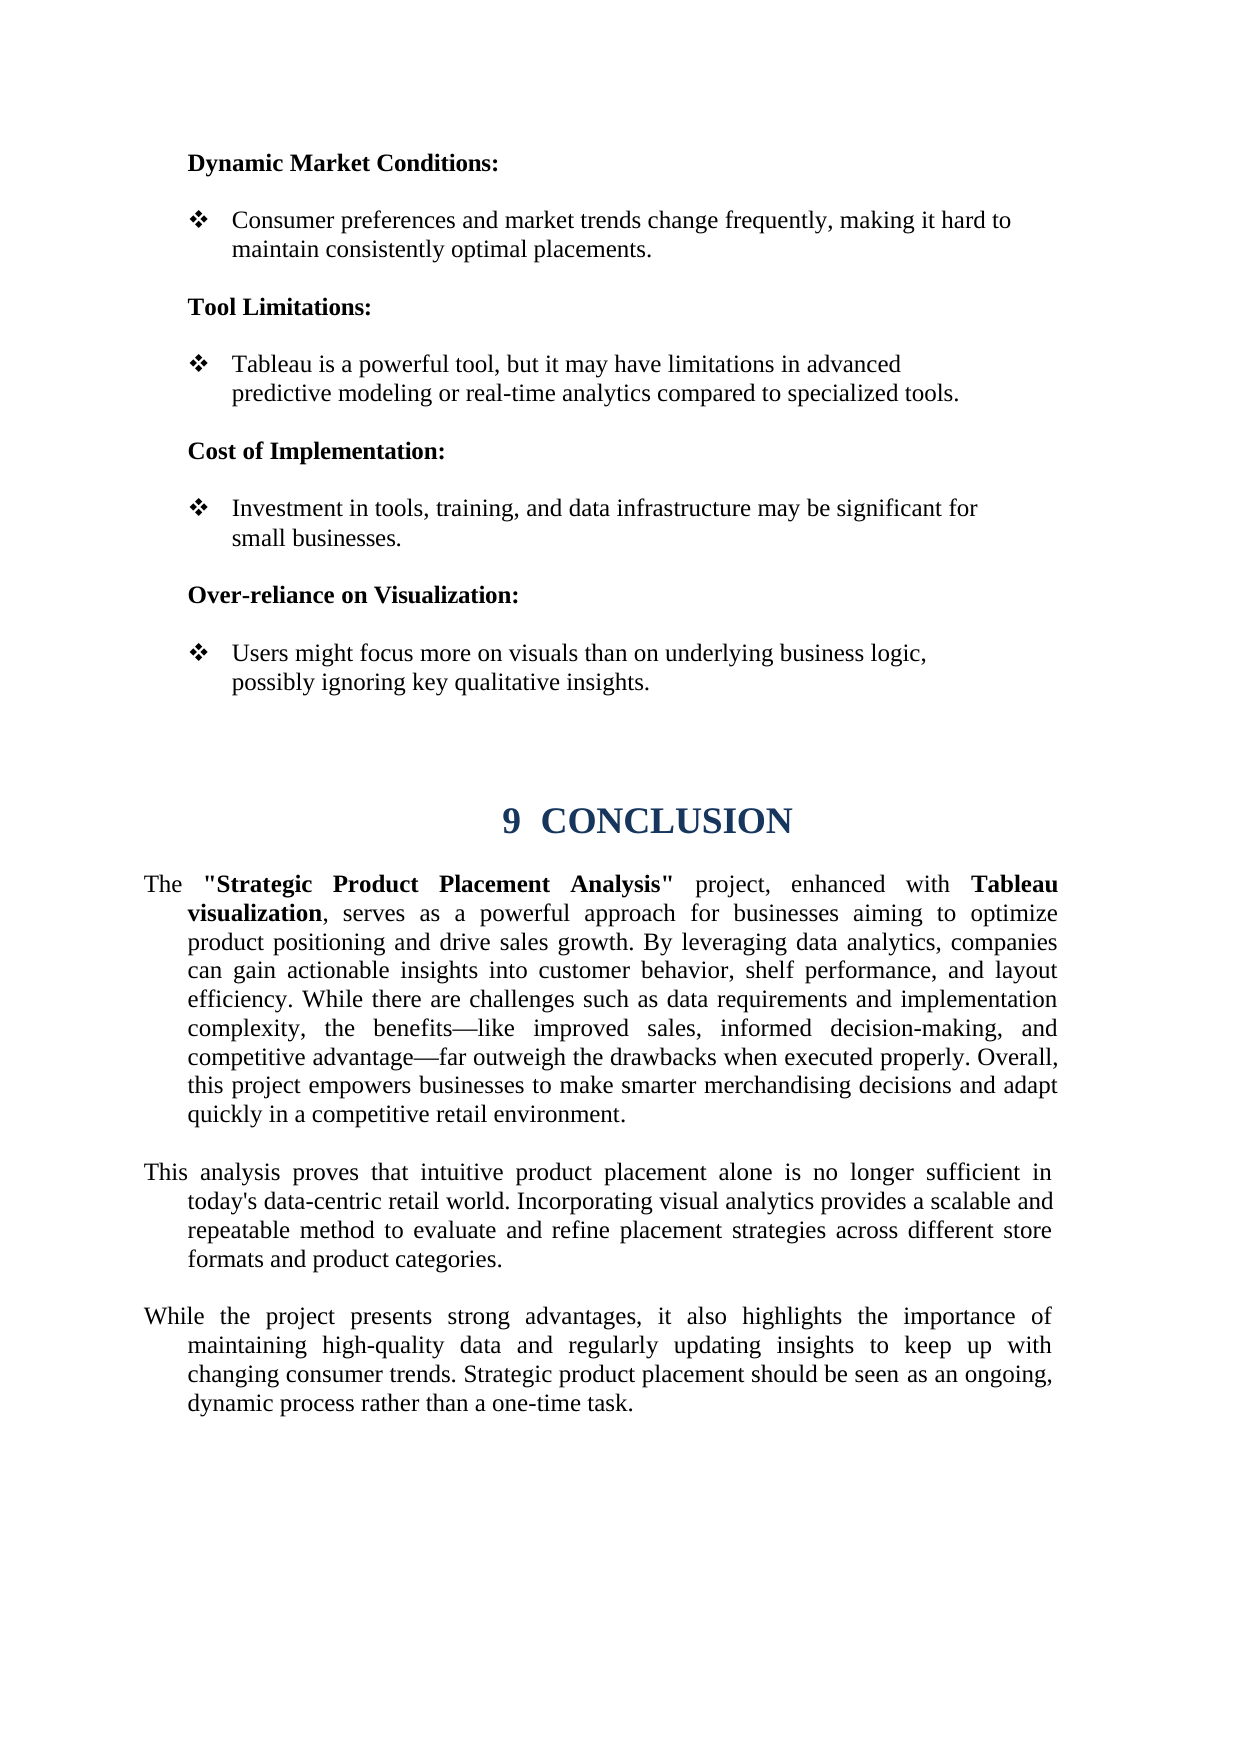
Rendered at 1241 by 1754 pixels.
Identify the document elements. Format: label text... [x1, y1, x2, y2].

list Users might focus more on visuals than on underlying business logic, possibly ignoring key qualitative insights. [187, 638, 1016, 696]
list Consumer preferences and market trends change frequently, making it hard to maintain consistently optimal placements. [187, 205, 1011, 263]
subtitle Dynamic Market Conditions: [187, 148, 1107, 177]
list Tableau is a powerful tool, but it may have limitations in advanced predictive modeling or real-time analytics compared to specialized tools. [187, 349, 1006, 407]
subtitle Cost of Implementation: [187, 436, 1107, 465]
text This analysis proves that intuitive product placement alone is no longer sufficient in today's data-centric retail world. Incorporating visual analytics provides a scalable and repeatable method to evaluate and refine placement strategies across different store formats and product categories. [143, 1157, 1053, 1272]
subtitle CONCLUSION [187, 798, 1107, 841]
list Investment in tools, training, and data infrastructure may be significant for small businesses. [187, 493, 1037, 552]
subtitle Tool Limitations: [187, 292, 1107, 321]
text The "Strategic Product Placement Analysis" project, enhanced with Tableau visualization, serves as a powerful approach for businesses aiming to optimize product positioning and drive sales growth. By leveraging data analytics, companies can gain actionable insights into customer behavior, shelf performance, and layout efficiency. While there are challenges such as data requirements and implementation complexity, the benefits—like improved sales, informed decision-making, and competitive advantage—far outweigh the drawbacks when executed properly. Overall, this project empowers businesses to make smarter merchandising decisions and adapt quickly in a competitive retail environment. [143, 869, 1058, 1128]
text While the project presents strong advantages, it also highlights the importance of maintaining high-quality data and regularly updating insights to keep up with changing consumer trends. Strategic product placement should be seen as an ongoing, dynamic process rather than a one-time task. [143, 1301, 1053, 1416]
subtitle Over-reliance on Visualization: [187, 581, 1107, 609]
